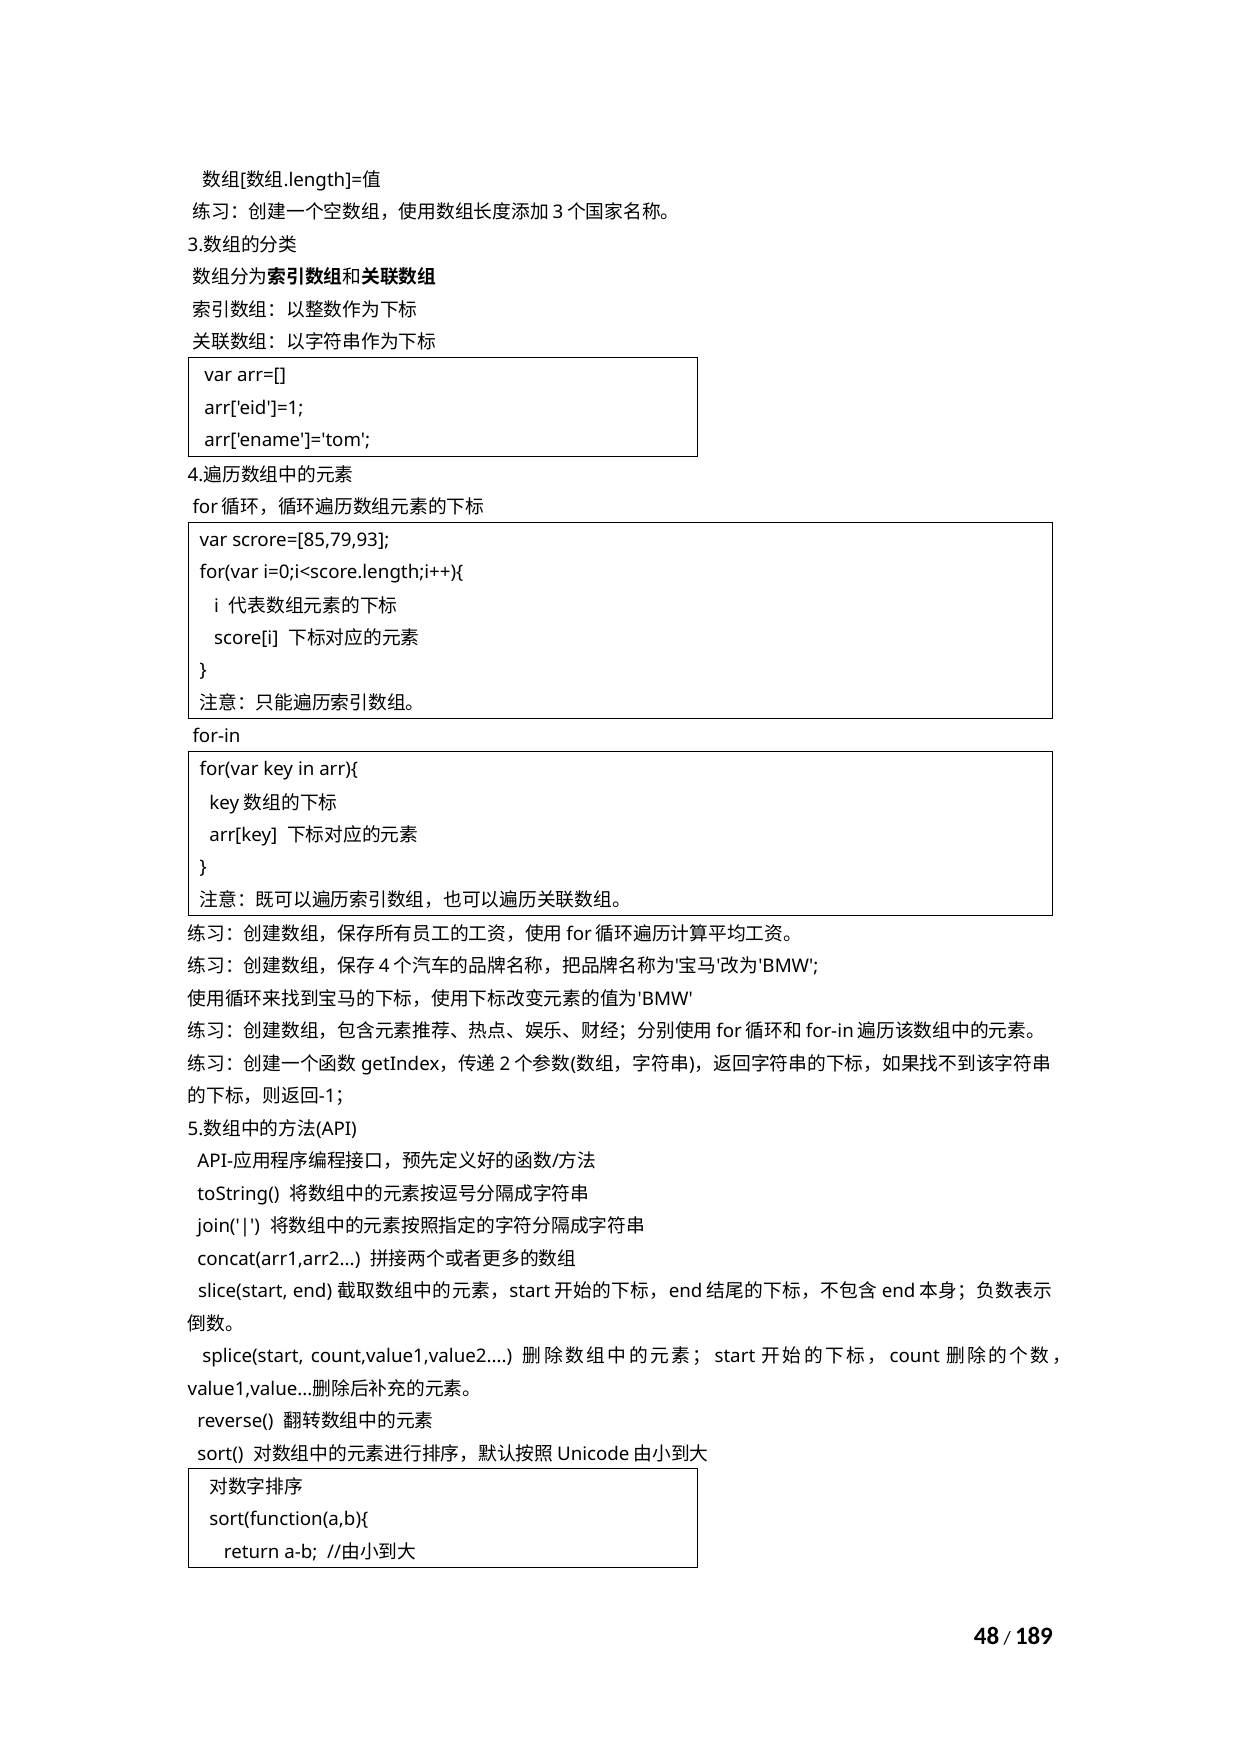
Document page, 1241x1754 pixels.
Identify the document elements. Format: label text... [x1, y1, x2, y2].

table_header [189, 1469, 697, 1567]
text 练习：创建数组，保存4个汽车的品牌名称，把品牌名称为'宝马'改为'BMW'; [187, 948, 1053, 981]
text API-应用程序编程接口，预先定义好的函数/方法 [187, 1143, 1053, 1176]
text toString() 将数组中的元素按逗号分隔成字符串 [187, 1176, 1053, 1208]
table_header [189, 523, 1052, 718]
text 练习：创建一个函数getIndex，传递2个参数(数组，字符串)，返回字符串的下标，如果找不到该字符串的下标，则返回-1； [187, 1046, 1053, 1111]
text for循环，循环遍历数组元素的下标 [187, 489, 1053, 522]
text 5.数组中的方法(API) [187, 1111, 1053, 1143]
text 4.遍历数组中的元素 [187, 457, 1053, 489]
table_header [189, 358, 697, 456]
text 索引数组：以整数作为下标 [187, 292, 1053, 324]
text slice(start, end) 截取数组中的元素，start开始的下标，end结尾的下标，不包含end本身；负数表示倒数。 [187, 1273, 1053, 1338]
text splice(start, count,value1,value2....) 删除数组中的元素；start开始的下标，count删除的个数，value1,value...删除后补充的元素。 [187, 1338, 1053, 1403]
text 练习：创建一个空数组，使用数组长度添加3个国家名称。 [187, 194, 1053, 227]
text for-in [187, 719, 1053, 751]
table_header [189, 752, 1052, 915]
text 使用循环来找到宝马的下标，使用下标改变元素的值为'BMW' [187, 981, 1053, 1013]
text reverse() 翻转数组中的元素 [187, 1403, 1053, 1436]
text sort() 对数组中的元素进行排序，默认按照Unicode由小到大 [187, 1436, 1053, 1468]
text 练习：创建数组，包含元素推荐、热点、娱乐、财经；分别使用for循环和for-in遍历该数组中的元素。 [187, 1013, 1053, 1046]
text 3.数组的分类 [187, 227, 1053, 259]
text join('|') 将数组中的元素按照指定的字符分隔成字符串 [187, 1208, 1053, 1241]
text 数组[数组.length]=值 [187, 162, 1053, 194]
text 数组分为索引数组和关联数组 [187, 259, 1053, 292]
text 关联数组：以字符串作为下标 [187, 324, 1053, 357]
text concat(arr1,arr2...) 拼接两个或者更多的数组 [187, 1241, 1053, 1273]
text 练习：创建数组，保存所有员工的工资，使用for循环遍历计算平均工资。 [187, 916, 1053, 948]
